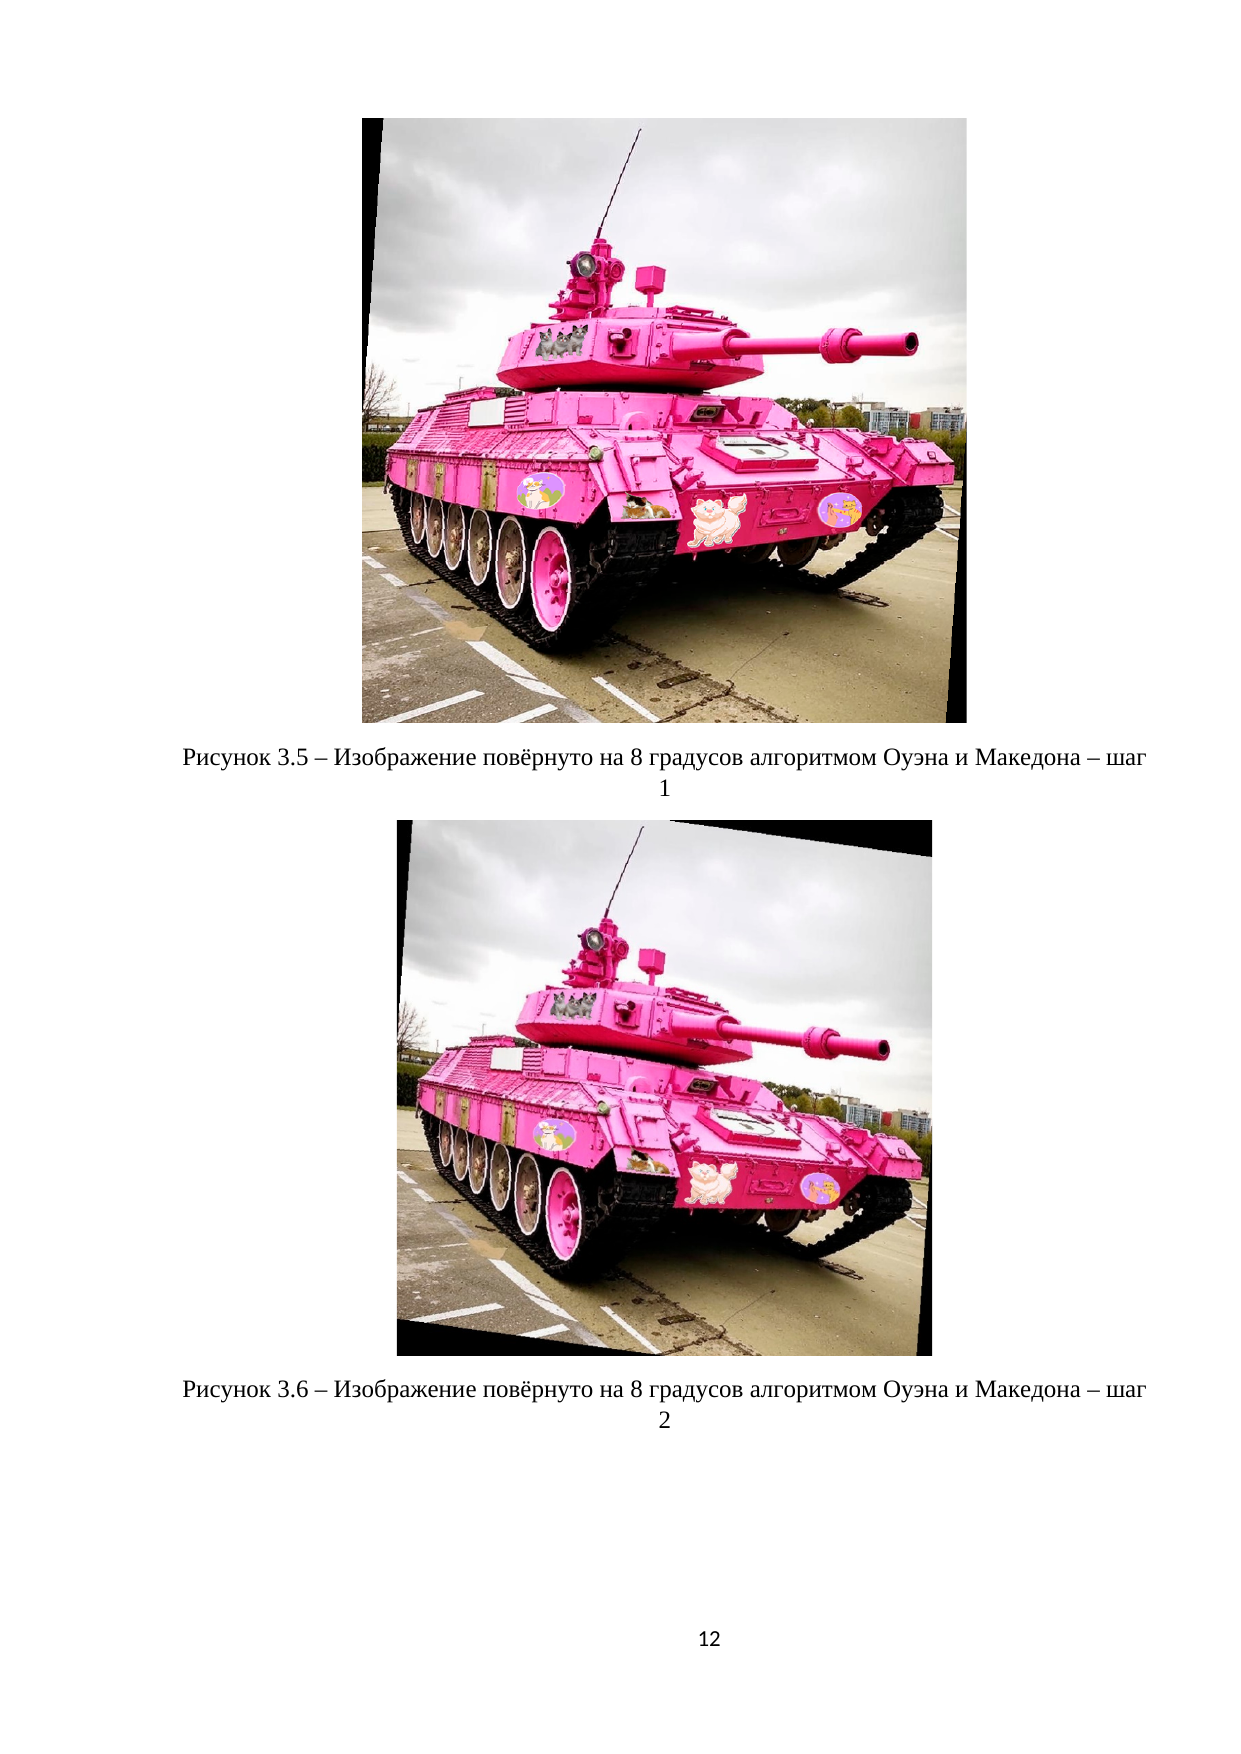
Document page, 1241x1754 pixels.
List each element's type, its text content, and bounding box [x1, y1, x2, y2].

picture [362, 118, 967, 723]
text Рисунок 3.5 – Изображение повёрнуто на 8 градусов алгоритмом Оуэна и Македона – шаг 1 [177, 742, 1152, 801]
picture [396, 820, 933, 1356]
text Рисунок 3.6 – Изображение повёрнуто на 8 градусов алгоритмом Оуэна и Македона – шаг 2 [177, 1374, 1152, 1434]
